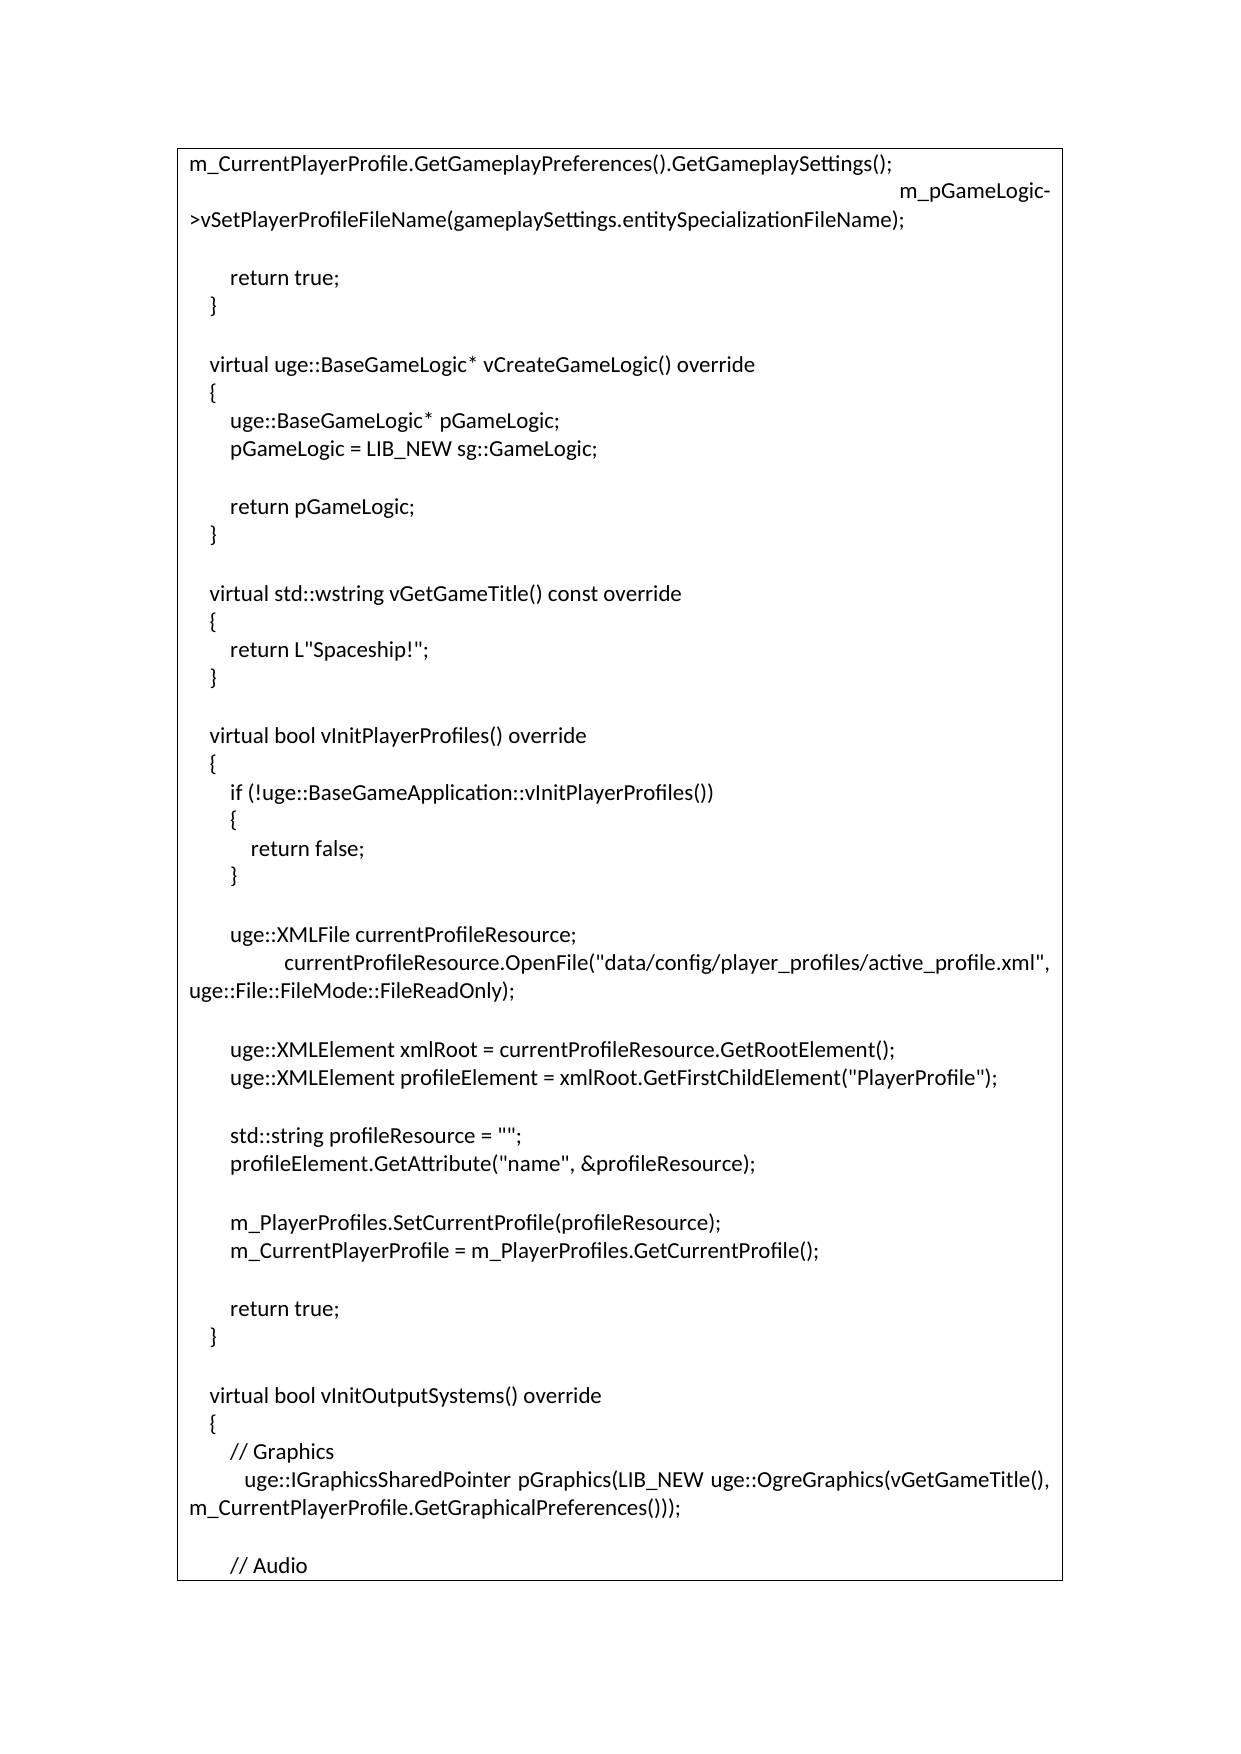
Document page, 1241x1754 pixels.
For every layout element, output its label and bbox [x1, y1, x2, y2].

table_header [178, 149, 1062, 1580]
